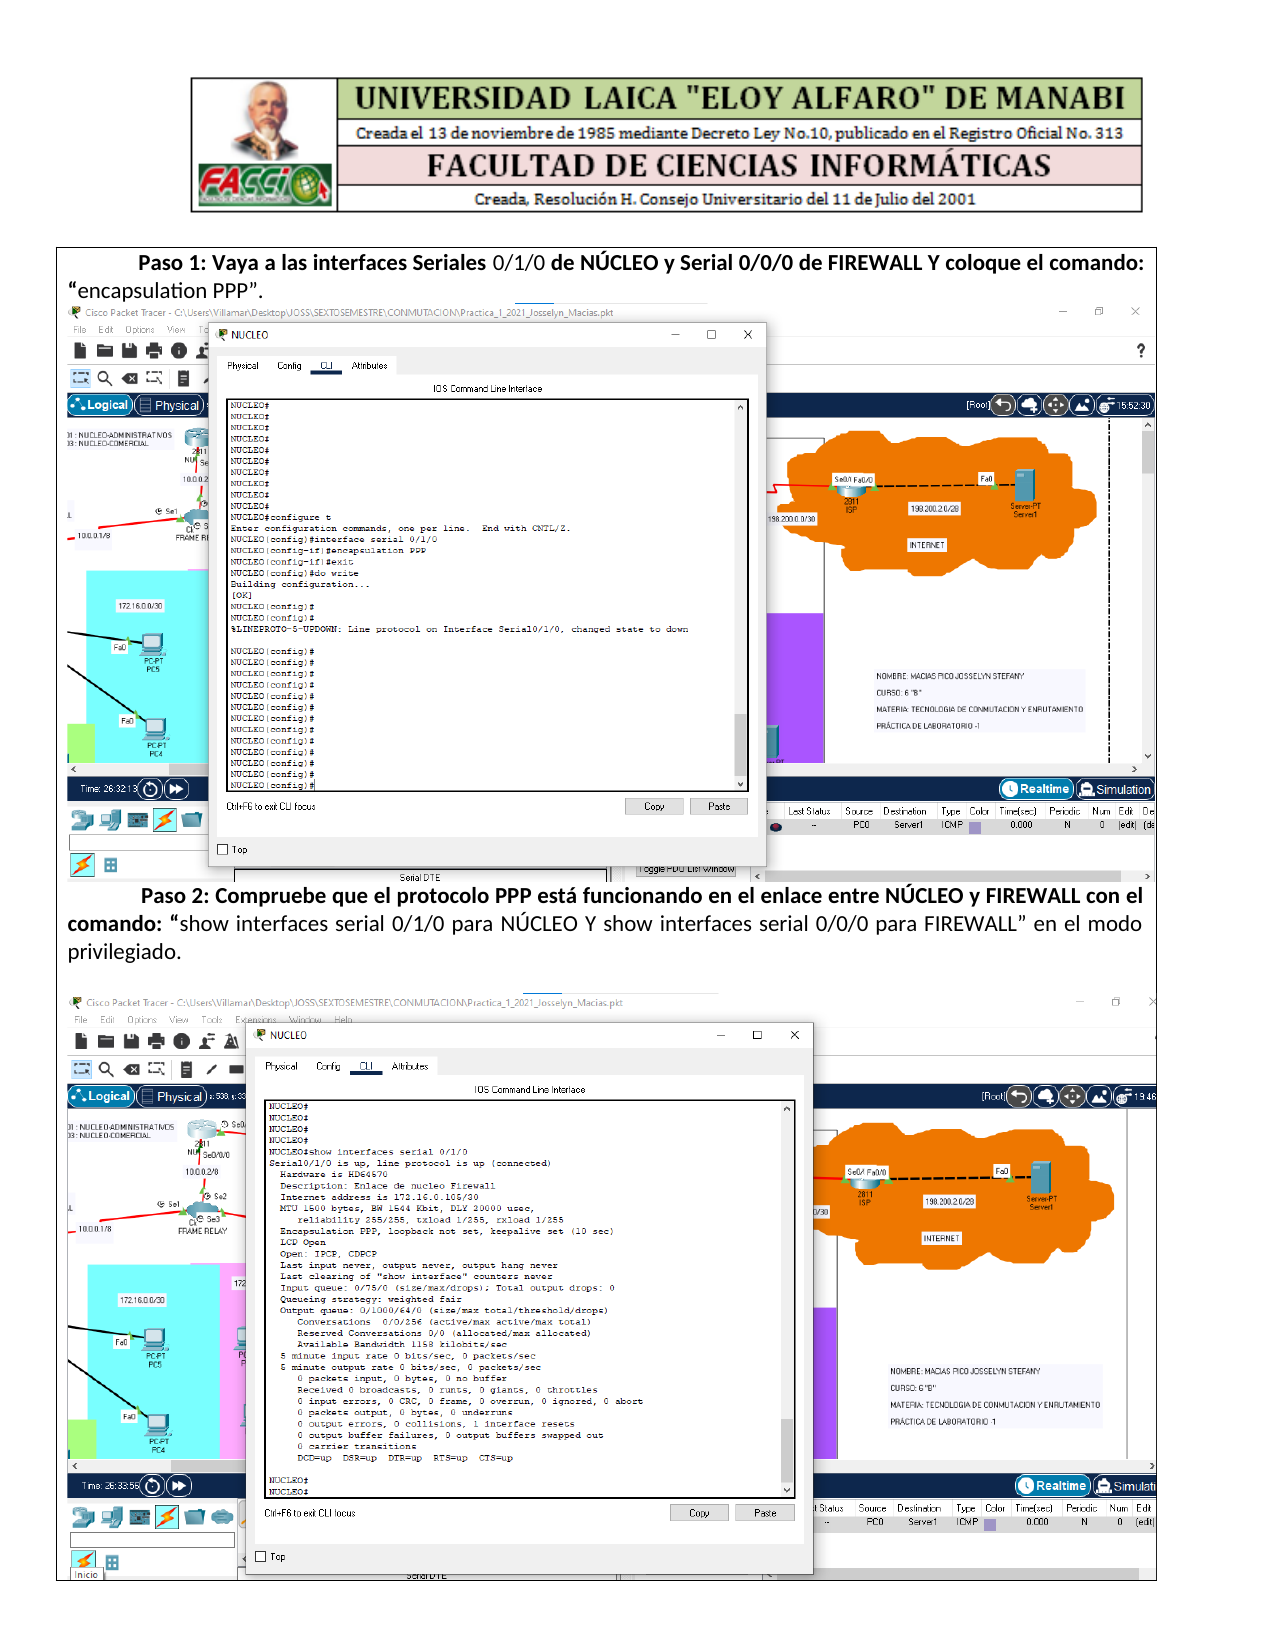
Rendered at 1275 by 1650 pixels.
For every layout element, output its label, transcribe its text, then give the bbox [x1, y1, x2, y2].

picture [122, 1092, 129, 1099]
picture [183, 73, 1151, 219]
picture [120, 401, 127, 408]
picture [67, 303, 1155, 882]
picture [67, 993, 1157, 1580]
